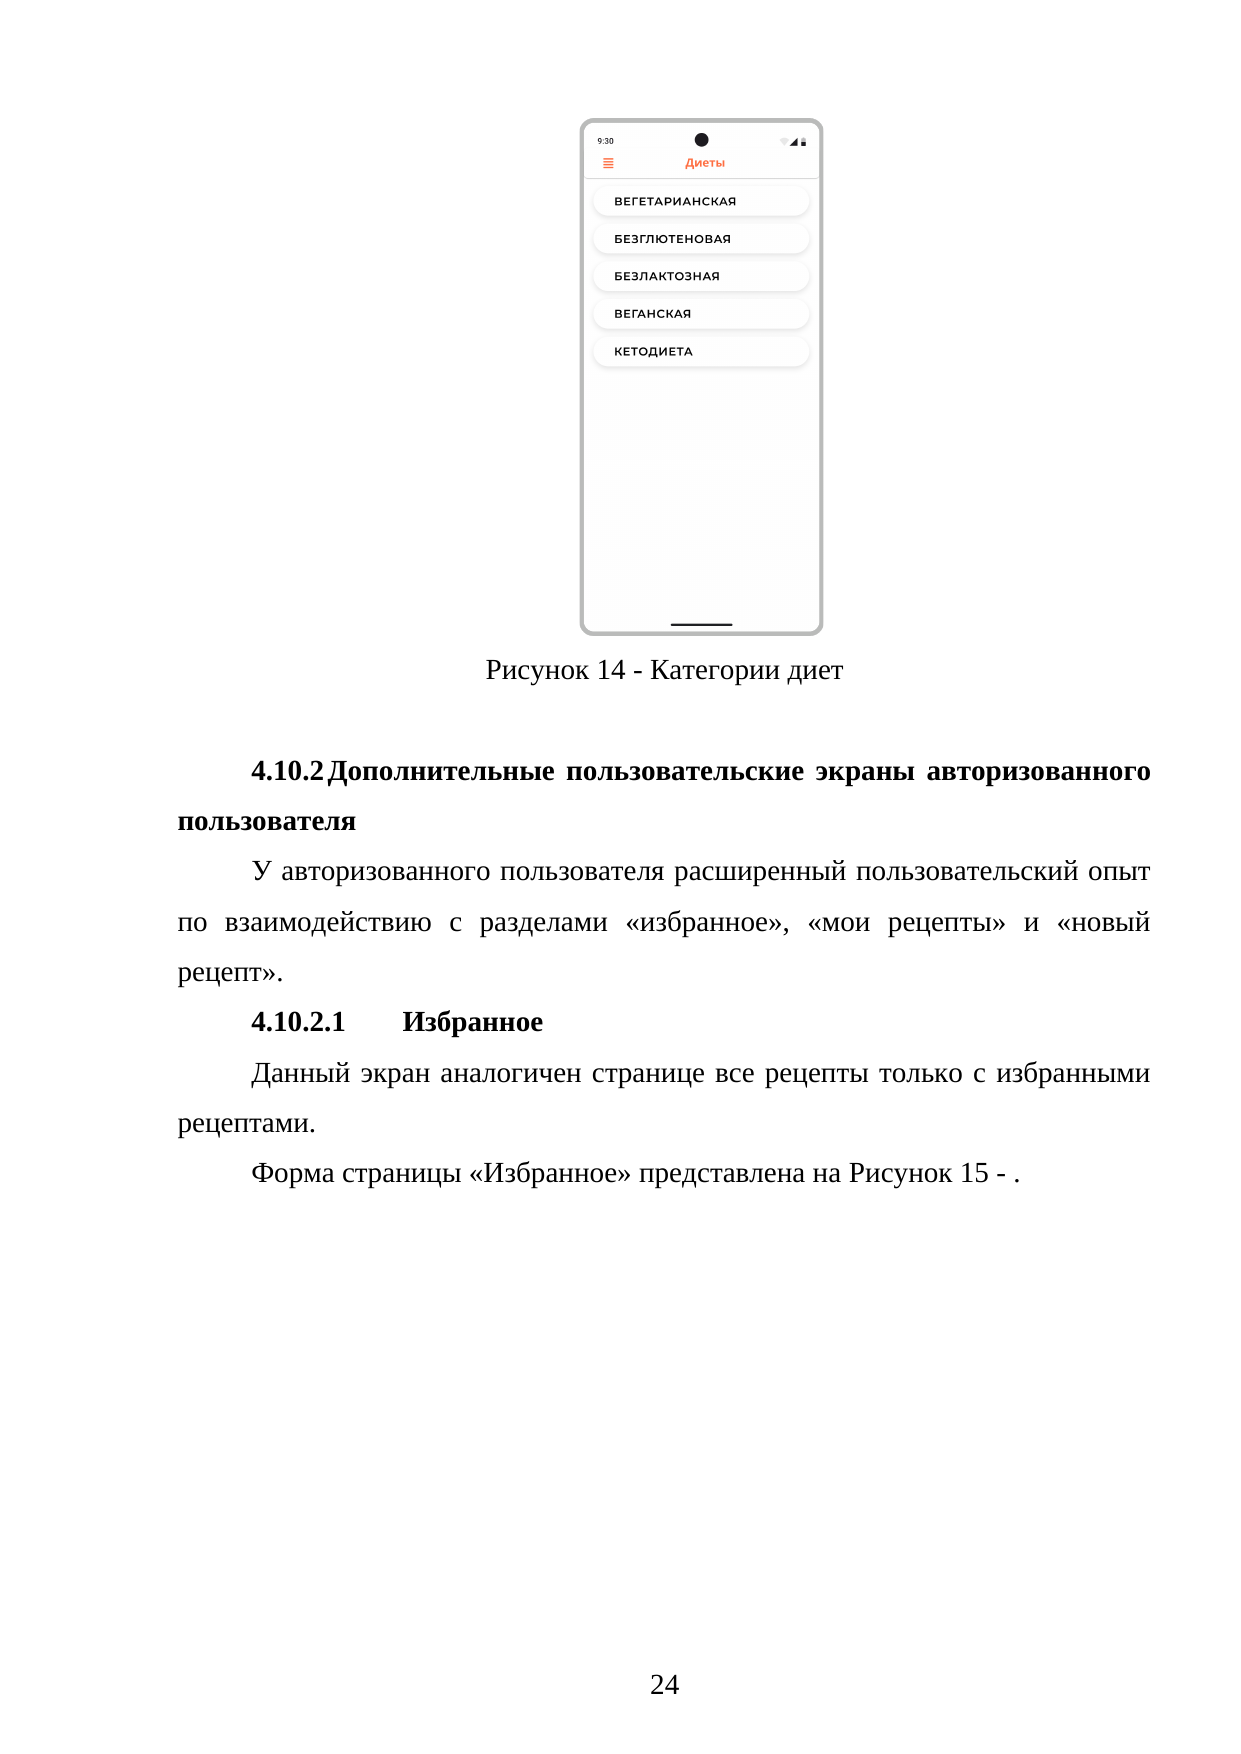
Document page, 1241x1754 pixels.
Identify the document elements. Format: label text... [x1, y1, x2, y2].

text У авторизованного пользователя расширенный пользовательский опыт по взаимодействию с разделами «избранное», «мои рецепты» и «новый рецепт». [177, 853, 1152, 988]
text Форма страницы «Избранное» представлена на рисунке 15. [177, 1155, 1152, 1189]
picture [579, 118, 824, 636]
subtitle Дополнительные пользовательские экраны авторизованного пользователя [177, 753, 1152, 837]
subtitle Избранное [177, 1004, 1152, 1038]
text Данный экран аналогичен странице все рецепты только с избранными рецептами. [177, 1055, 1152, 1139]
list Категории диет [177, 652, 1152, 686]
